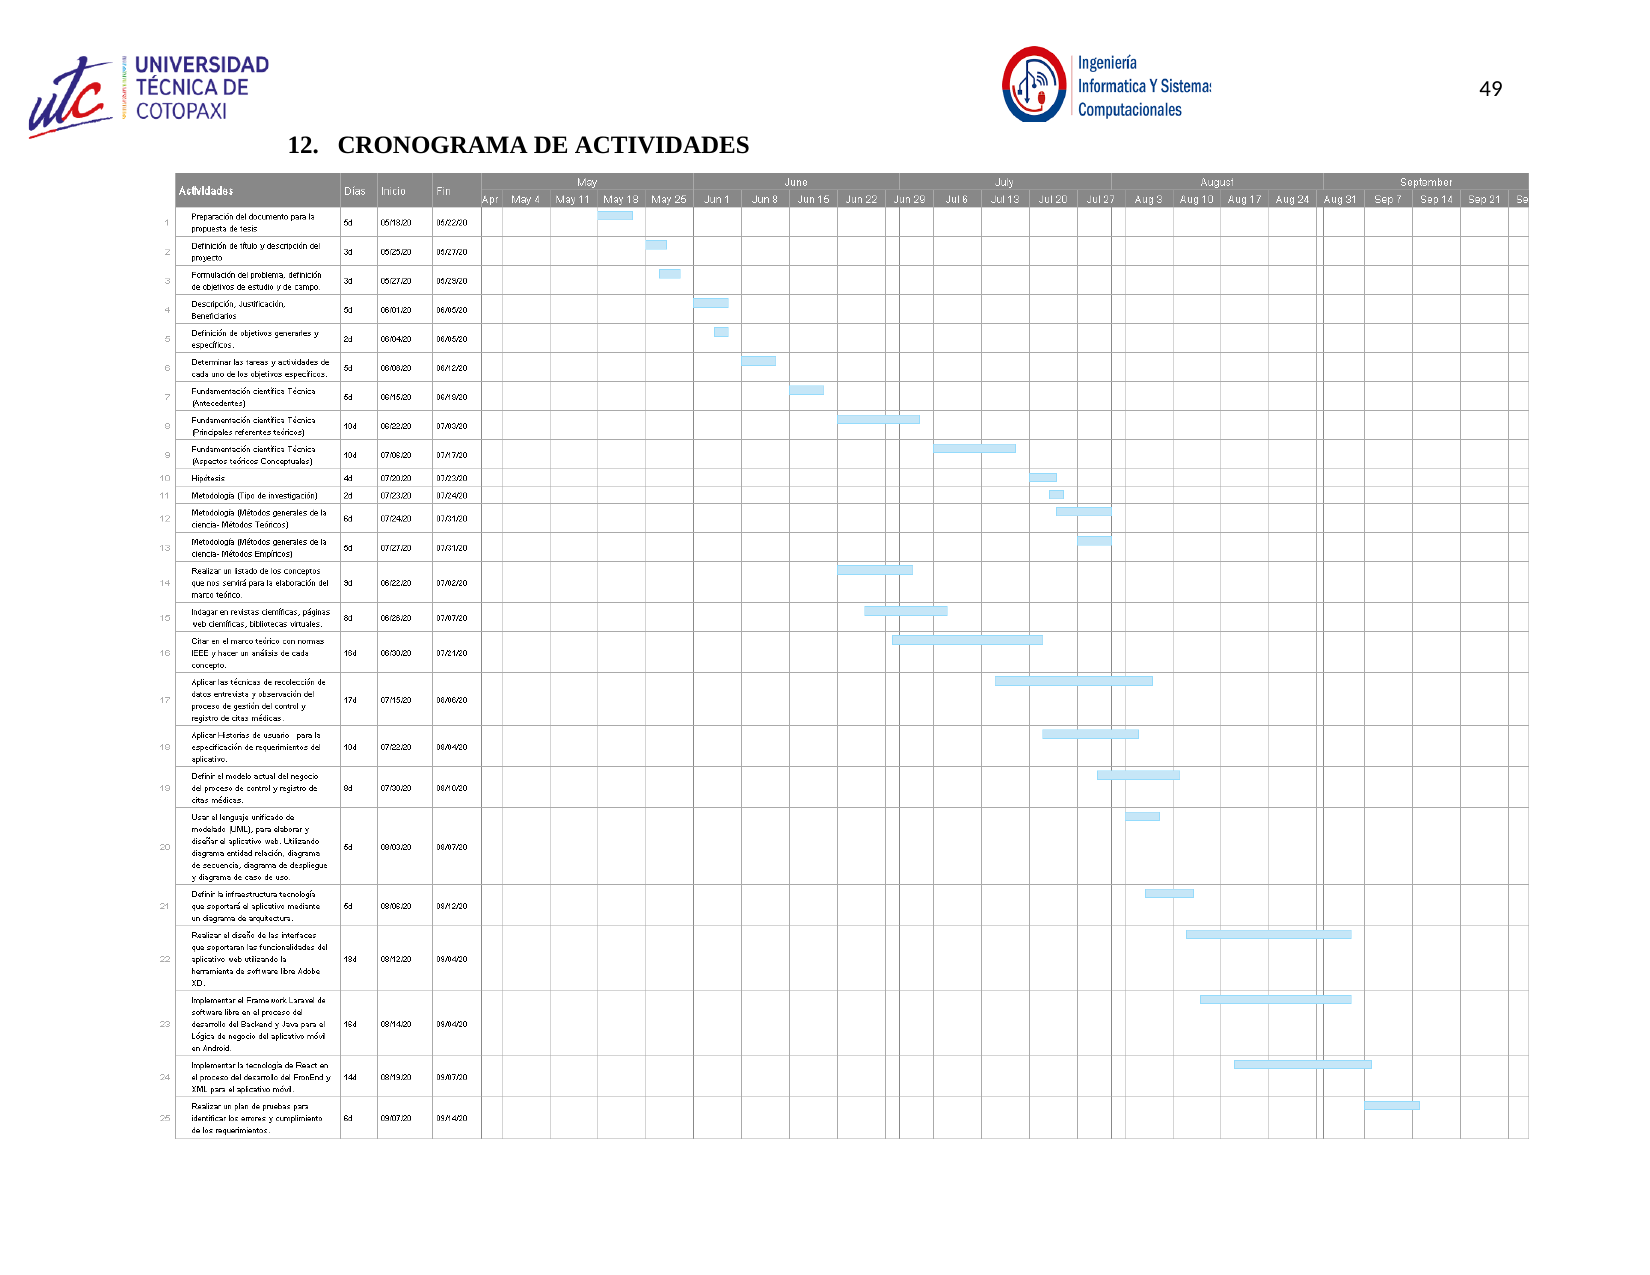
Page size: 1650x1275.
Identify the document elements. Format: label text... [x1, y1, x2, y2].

list CRONOGRAMA DE ACTIVIDADES [148, 130, 1502, 159]
picture [1002, 46, 1212, 122]
picture [28, 53, 269, 139]
picture [147, 173, 1529, 1139]
